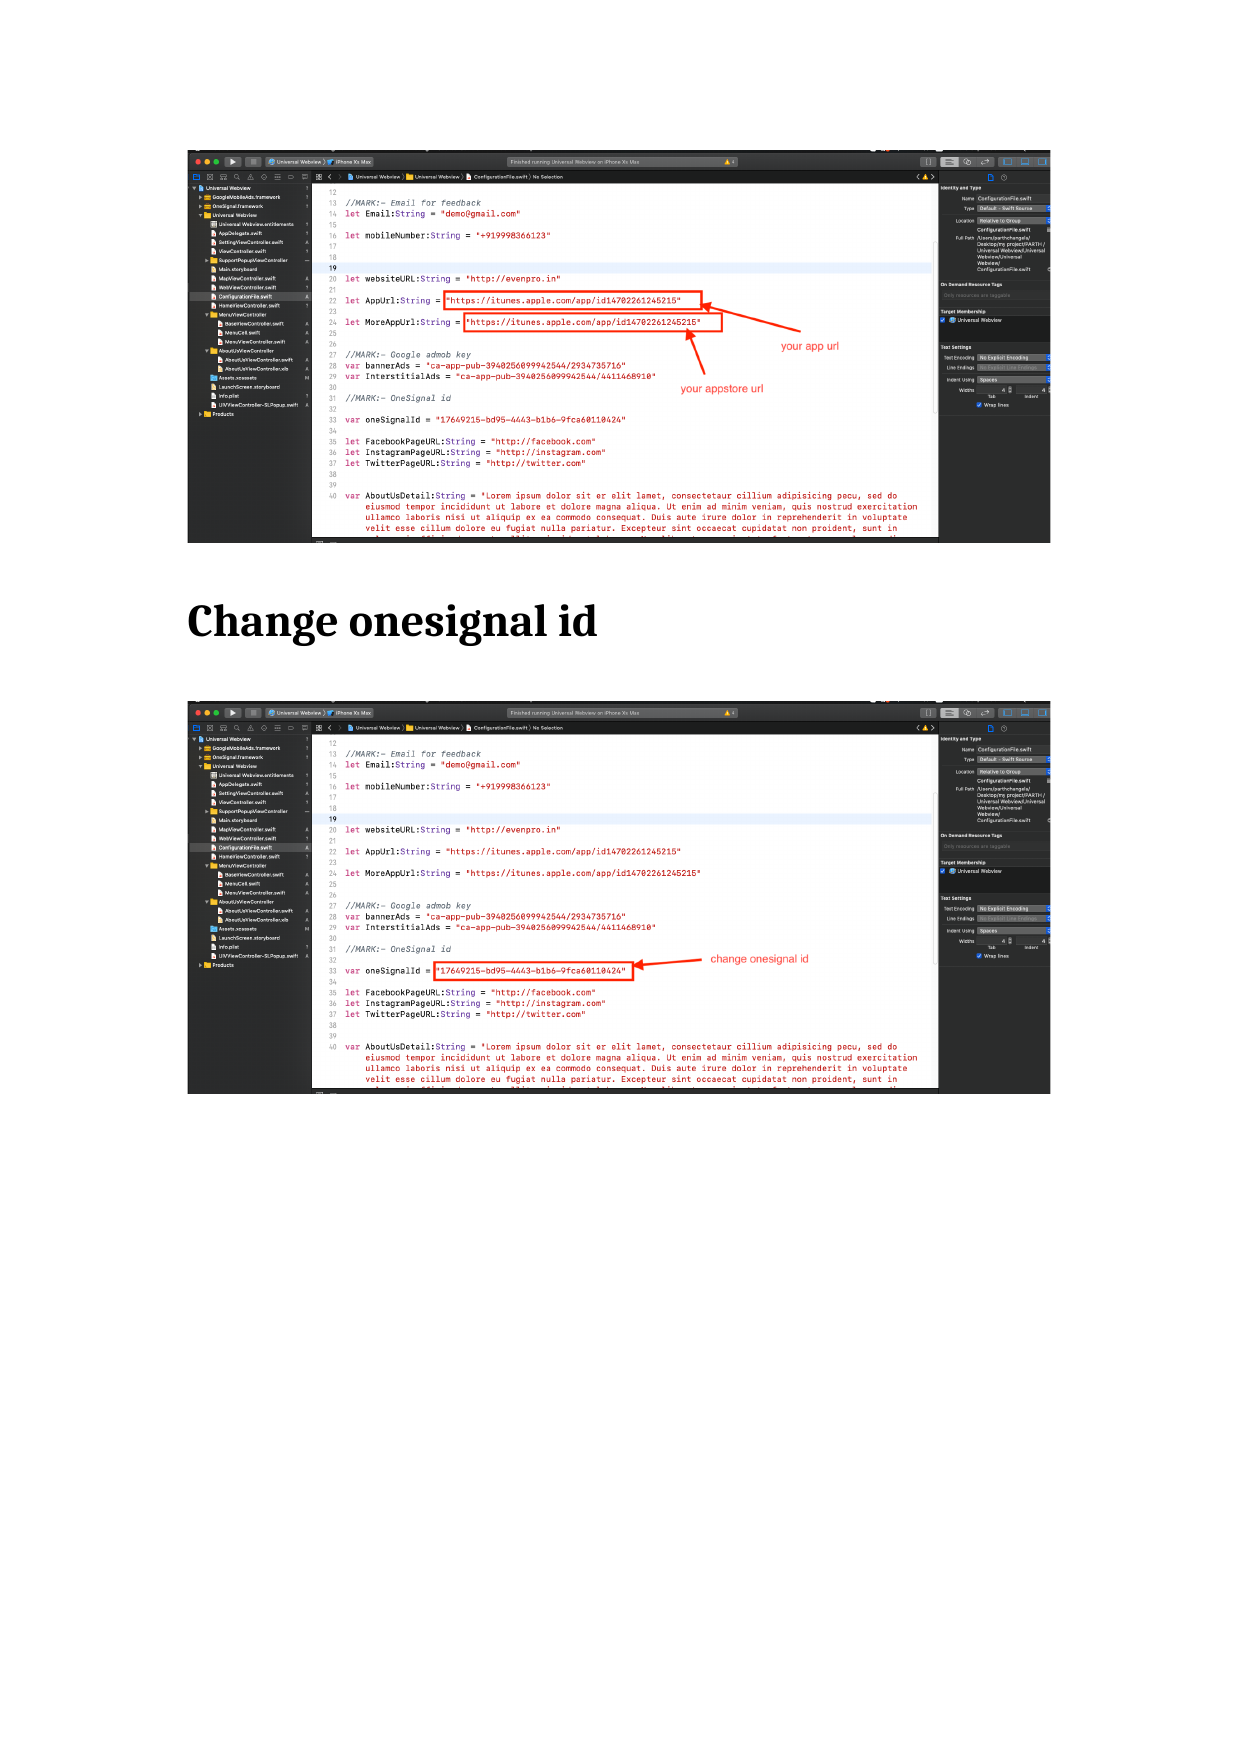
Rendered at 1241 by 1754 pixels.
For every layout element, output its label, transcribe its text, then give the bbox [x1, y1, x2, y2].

picture [187, 150, 1051, 543]
picture [187, 701, 1051, 1094]
text Change onesignal id [187, 596, 1053, 648]
